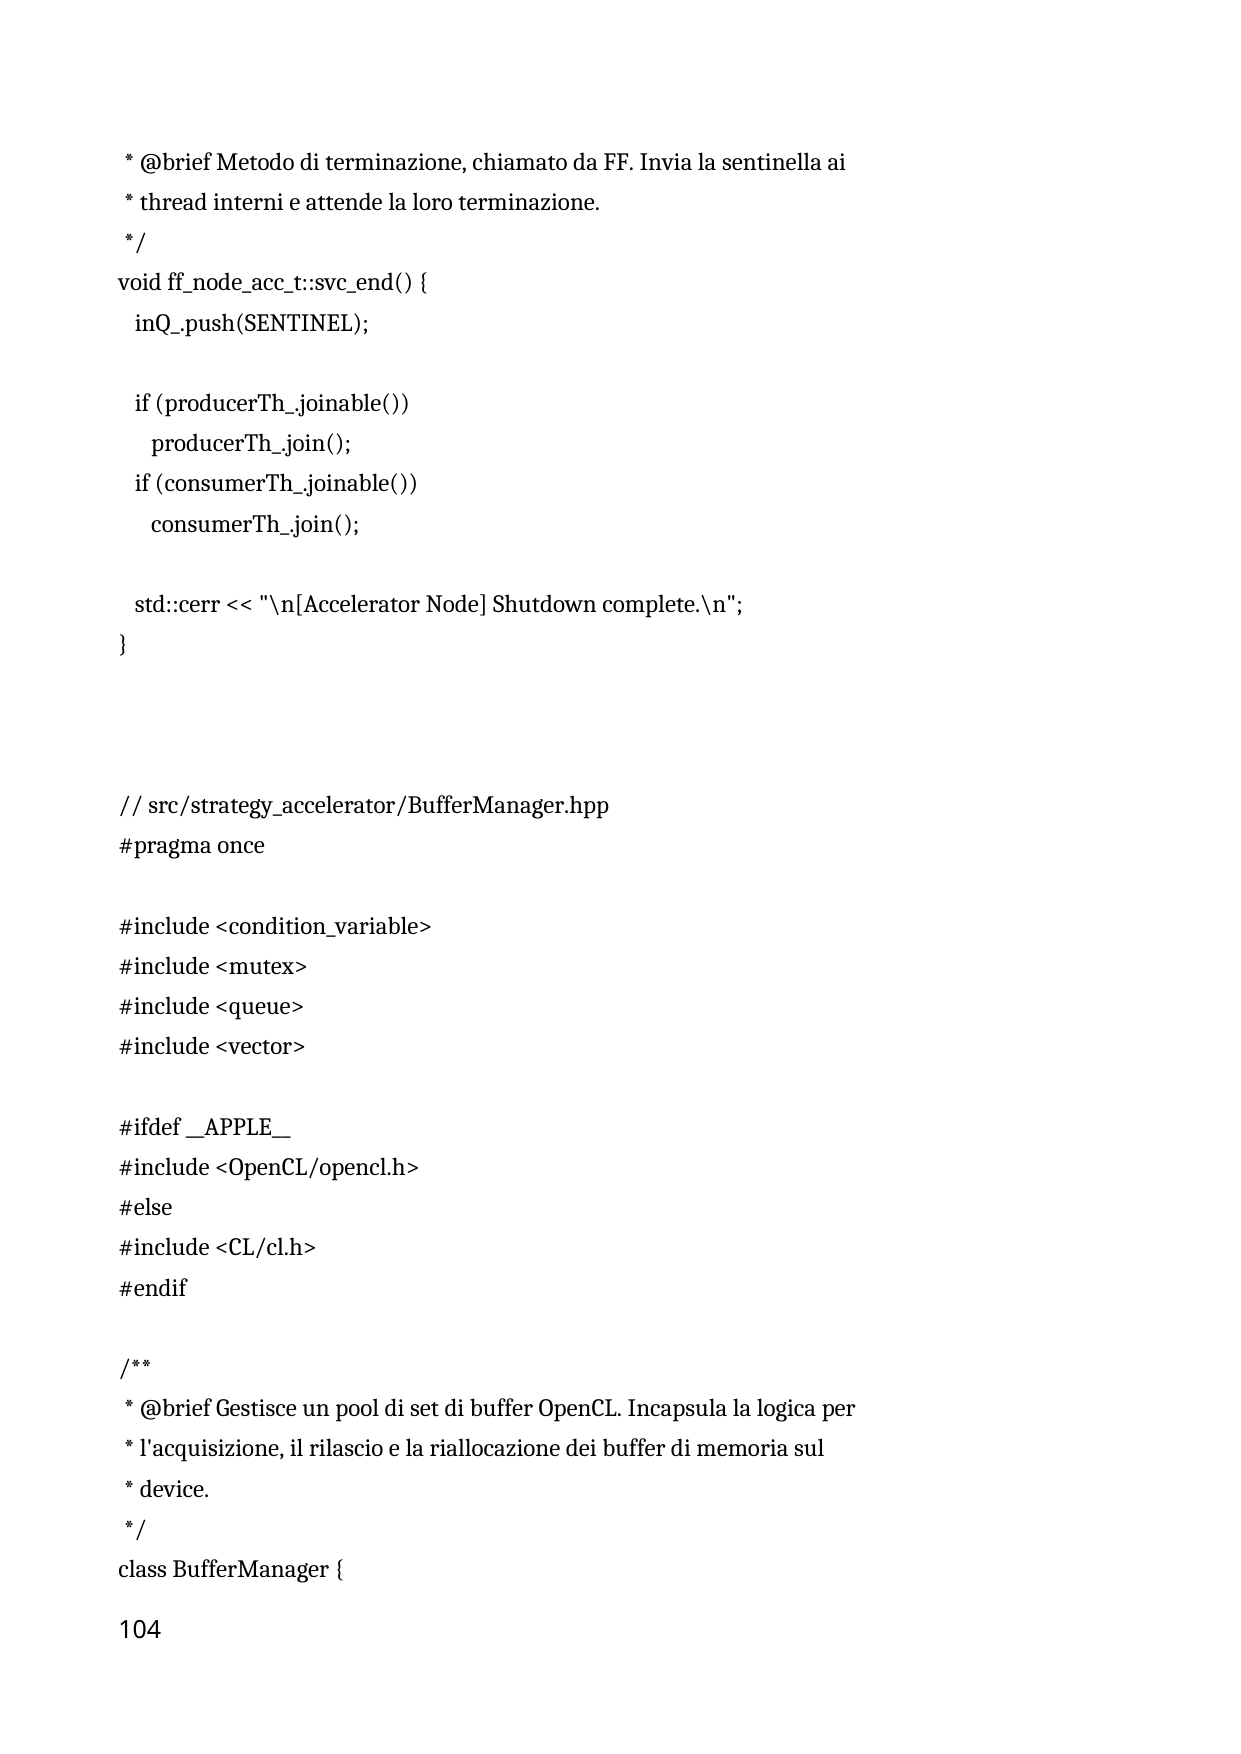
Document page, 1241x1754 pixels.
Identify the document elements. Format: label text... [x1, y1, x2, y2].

text std::cerr << "\n[Accelerator Node] Shutdown complete.\n"; [118, 590, 1122, 619]
text consumerTh_.join(); [118, 509, 1122, 538]
text * device. [118, 1474, 1122, 1503]
text */ [118, 1515, 1122, 1543]
text * thread interni e attende la loro terminazione. [118, 188, 1122, 217]
text class BufferManager { [118, 1555, 1122, 1584]
text // src/strategy_accelerator/BufferManager.hpp [118, 791, 1122, 820]
text * @brief Metodo di terminazione, chiamato da FF. Invia la sentinella ai [118, 148, 1122, 176]
text producerTh_.join(); [118, 429, 1122, 458]
text /** [118, 1354, 1122, 1383]
text #ifdef __APPLE__ [118, 1113, 1122, 1141]
text #include <vector> [118, 1032, 1122, 1061]
text } [118, 630, 1122, 659]
text void ff_node_acc_t::svc_end() { [118, 268, 1122, 297]
text #include <CL/cl.h> [118, 1233, 1122, 1262]
text #endif [118, 1273, 1122, 1302]
text * l'acquisizione, il rilascio e la riallocazione dei buffer di memoria sul [118, 1434, 1122, 1463]
text #include <OpenCL/opencl.h> [118, 1153, 1122, 1182]
text #include <condition_variable> [118, 912, 1122, 940]
text #else [118, 1193, 1122, 1222]
text #include <queue> [118, 992, 1122, 1021]
text */ [118, 228, 1122, 257]
text * @brief Gestisce un pool di set di buffer OpenCL. Incapsula la logica per [118, 1394, 1122, 1423]
text if (producerTh_.joinable()) [118, 389, 1122, 418]
text if (consumerTh_.joinable()) [118, 469, 1122, 498]
text #pragma once [118, 831, 1122, 860]
text inQ_.push(SENTINEL); [118, 308, 1122, 337]
text #include <mutex> [118, 952, 1122, 981]
